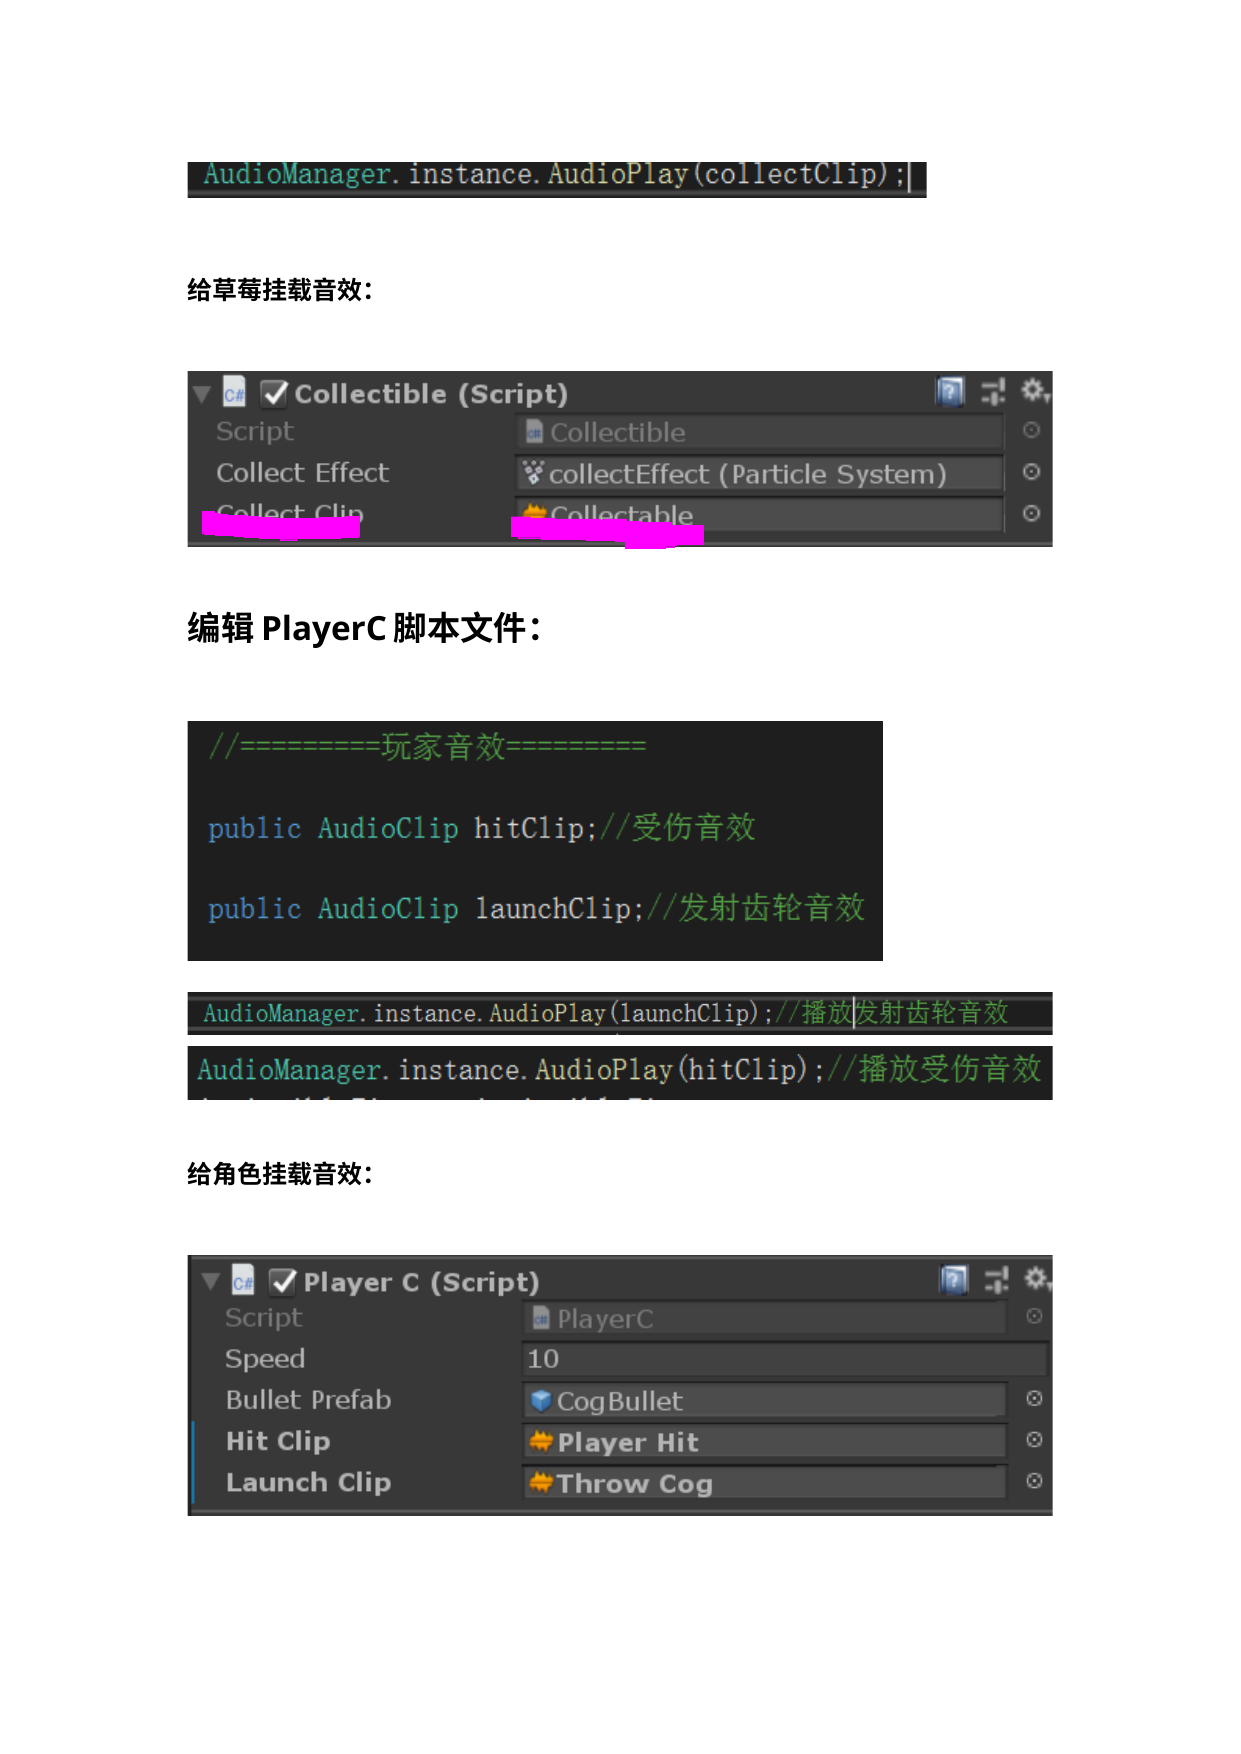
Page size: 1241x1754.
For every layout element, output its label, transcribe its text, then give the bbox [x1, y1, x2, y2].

picture [187, 1255, 1053, 1516]
picture [187, 1046, 1053, 1100]
subtitle 给草莓挂载音效： [187, 256, 1053, 321]
picture [187, 992, 1053, 1035]
picture [187, 721, 883, 961]
subtitle 编辑PlayerC脚本文件： [187, 594, 1053, 659]
picture [187, 162, 927, 198]
picture [187, 371, 1053, 547]
subtitle 给角色挂载音效： [187, 1140, 1053, 1205]
